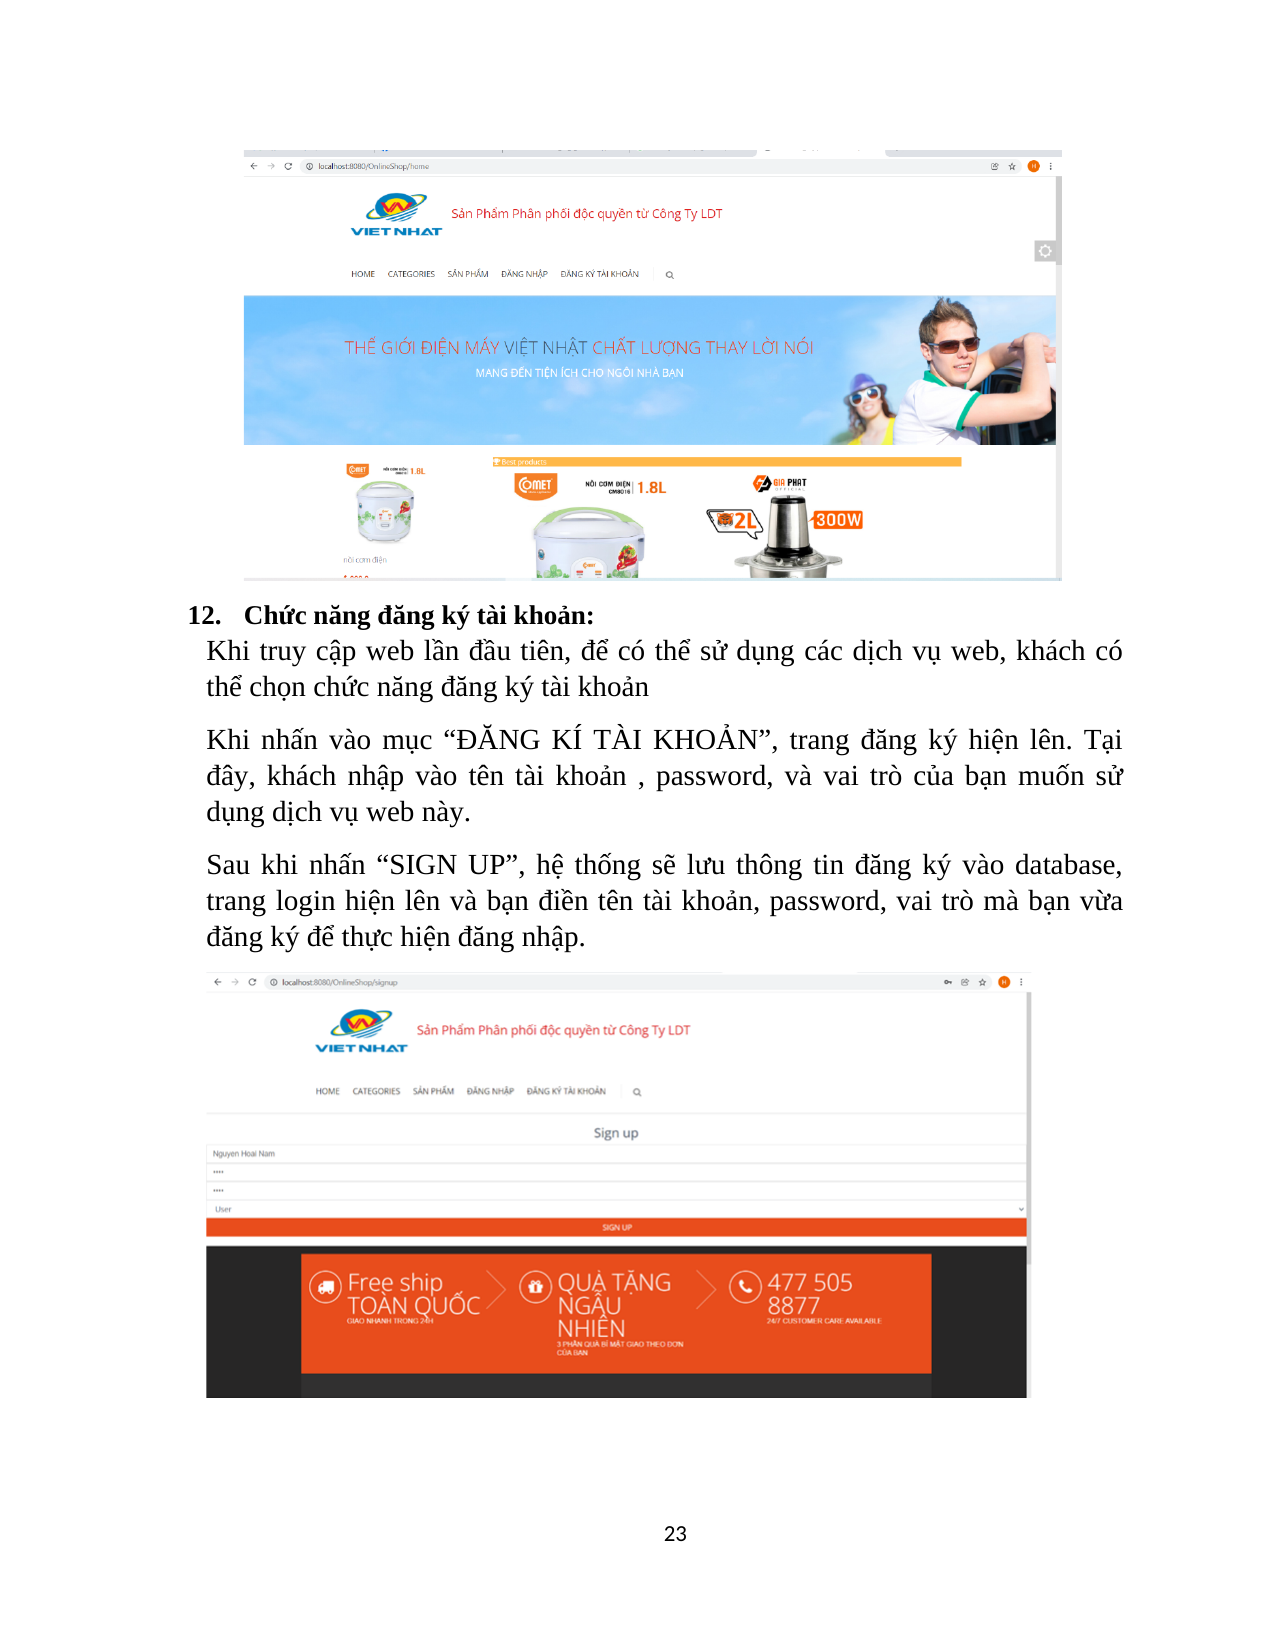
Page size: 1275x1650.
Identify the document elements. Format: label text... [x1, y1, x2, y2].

subtitle Chức năng đăng ký tài khoản: [187, 599, 1125, 630]
text Khi nhấn vào mục “ĐĂNG KÍ TÀI KHOẢN”, trang đăng ký hiện lên. Tại đây, khách nhập vào tên tài khoản , password, và vai trò của bạn muốn sử dụng dịch vụ web này. [206, 722, 1125, 828]
picture [206, 972, 1032, 1398]
text Khi truy cập web lần đầu tiên, để có thể sử dụng các dịch vụ web, khách có thể chọn chức năng đăng ký tài khoản [206, 633, 1125, 702]
picture [243, 150, 1062, 581]
text Sau khi nhấn “SIGN UP”, hệ thống sẽ lưu thông tin đăng ký vào database, trang login hiện lên và bạn điền tên tài khoản, password, vai trò mà bạn vừa đăng ký để thực hiện đăng nhập. [206, 847, 1125, 953]
